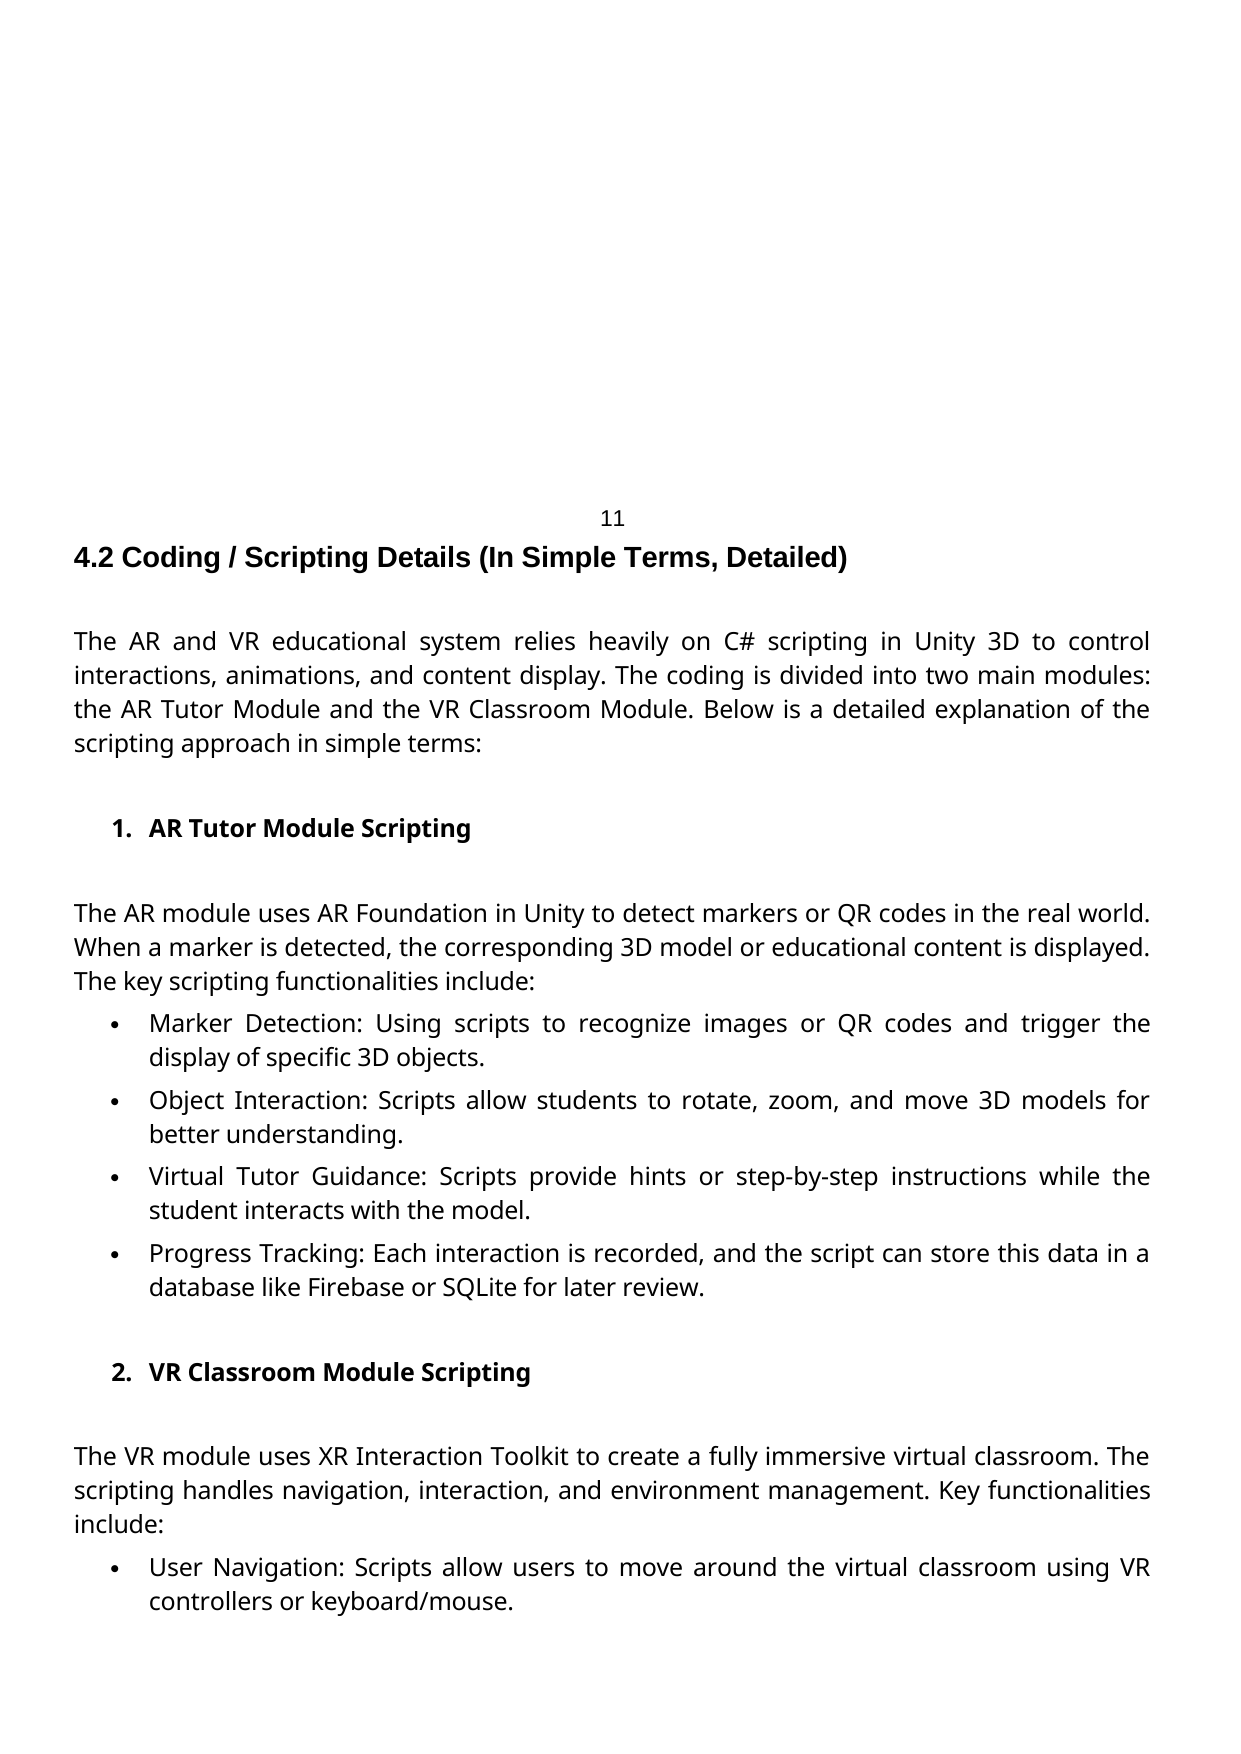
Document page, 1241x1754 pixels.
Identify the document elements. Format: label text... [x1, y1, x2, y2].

text The AR and VR educational system relies heavily on C# scripting in Unity 3D to control interactions, animations, and content display. The coding is divided into two main modules: the AR Tutor Module and the VR Classroom Module. Below is a detailed explanation of the scripting approach in simple terms: [74, 624, 1152, 760]
list Marker Detection: Using scripts to recognize images or QR codes and trigger the display of specific 3D objects. [111, 1006, 1152, 1074]
text The VR module uses XR Interaction Toolkit to create a fully immersive virtual classroom. The scripting handles navigation, interaction, and environment management. Key functionalities include: [74, 1439, 1152, 1541]
list AR Tutor Module Scripting [111, 811, 1152, 845]
list User Navigation: Scripts allow users to move around the virtual classroom using VR controllers or keyboard/mouse. [111, 1549, 1152, 1618]
list Object Interaction: Scripts allow students to rotate, zoom, and move 3D models for better understanding. [111, 1082, 1152, 1151]
list Virtual Tutor Guidance: Scripts provide hints or step-by-step instructions while the student interacts with the model. [111, 1159, 1152, 1227]
text 4.2 Coding / Scripting Details (In Simple Terms, Detailed) [74, 540, 1152, 573]
list Progress Tracking: Each interaction is recorded, and the script can store this data in a database like Firebase or SQLite for later review. [111, 1235, 1152, 1303]
text 11 [74, 505, 1152, 532]
list VR Classroom Module Scripting [111, 1354, 1152, 1388]
text The AR module uses AR Foundation in Unity to detect markers or QR codes in the real world. When a marker is detected, the corresponding 3D model or educational content is displayed. The key scripting functionalities include: [74, 895, 1152, 998]
